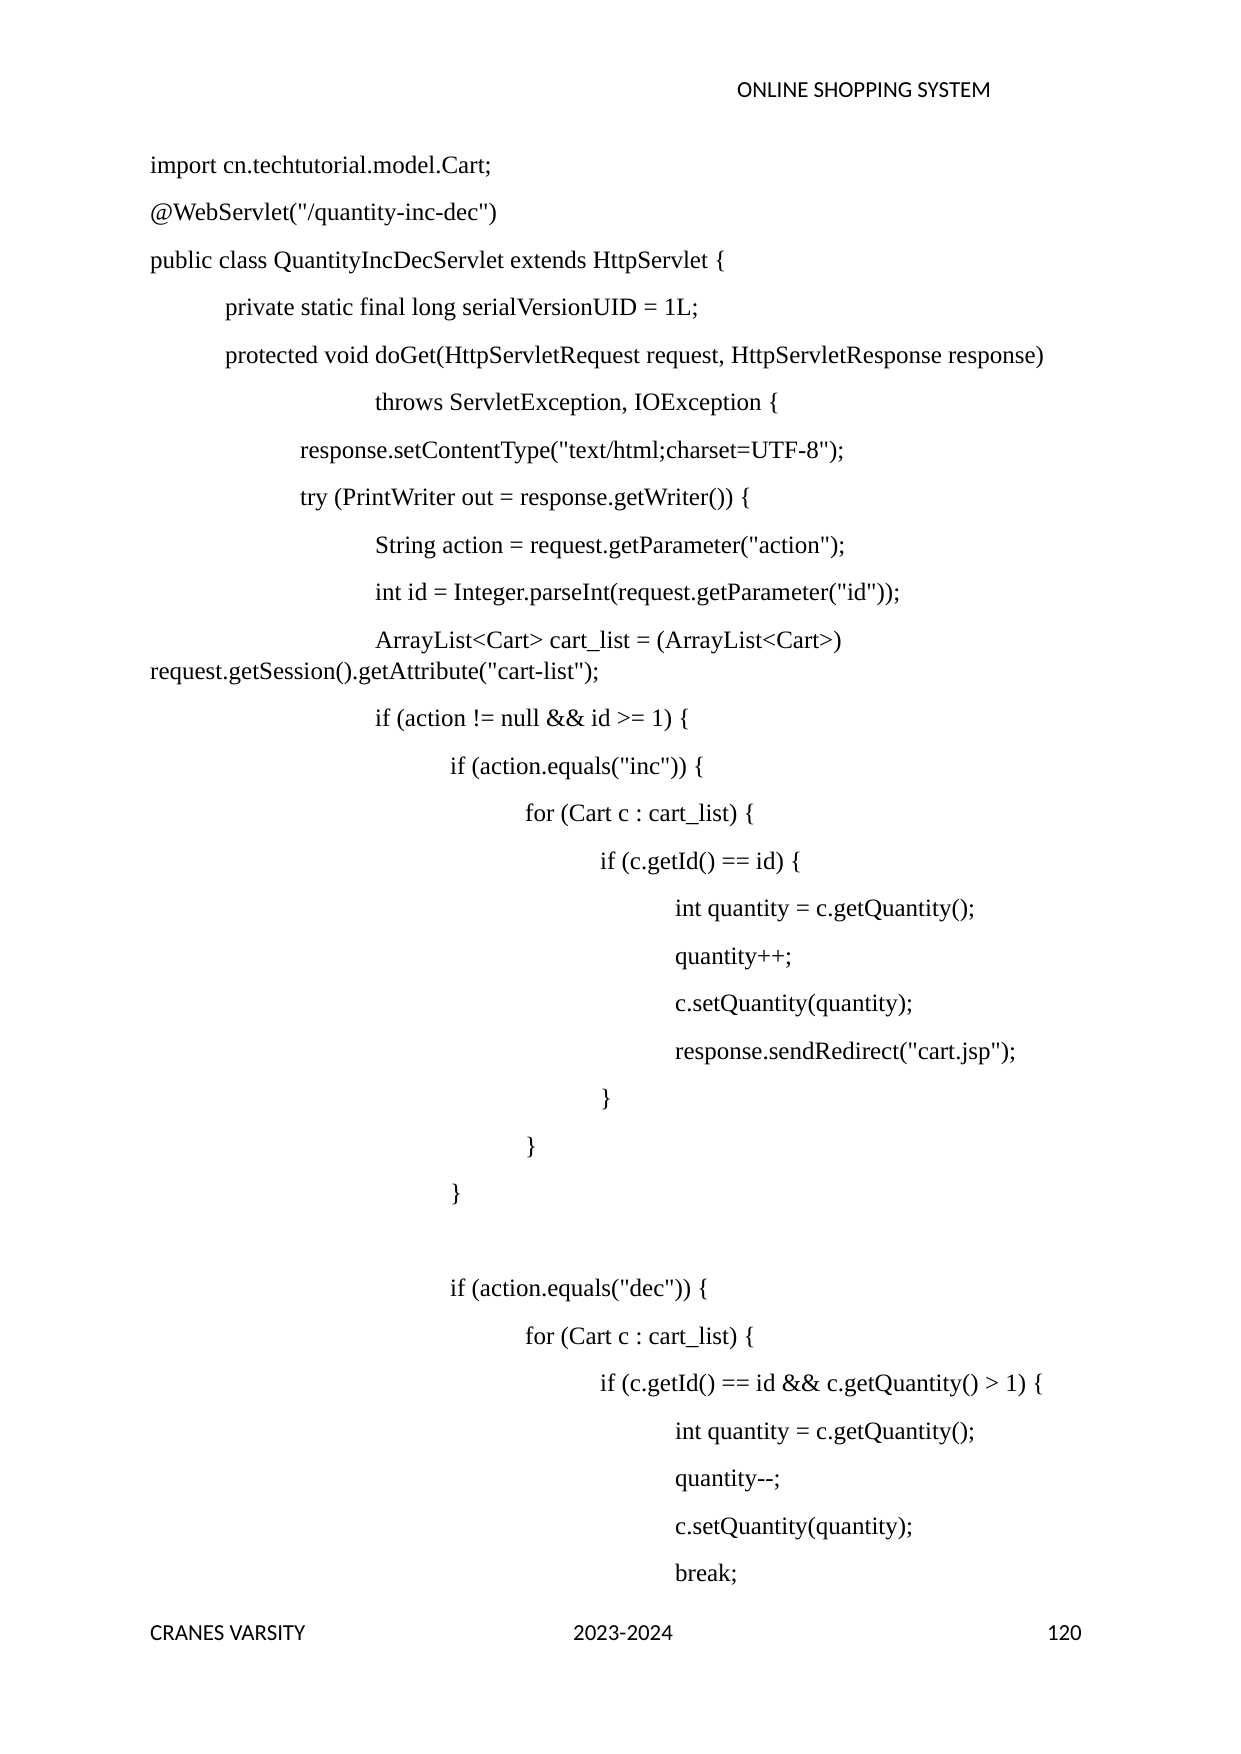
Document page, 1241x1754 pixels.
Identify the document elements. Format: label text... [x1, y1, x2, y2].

text import cn.techtutorial.model.Cart; [150, 150, 1098, 179]
text if (c.getId() == id && c.getQuantity() > 1) { [150, 1368, 1098, 1397]
text response.sendRedirect("cart.jsp"); [150, 1036, 1098, 1065]
text } [150, 1178, 1098, 1207]
text throws ServletException, IOException { [150, 387, 1098, 416]
text if (action != null && id >= 1) { [150, 703, 1098, 732]
text if (action.equals("inc")) { [150, 751, 1098, 780]
text try (PrintWriter out = response.getWriter()) { [150, 482, 1098, 511]
text String action = request.getParameter("action"); [150, 530, 1098, 559]
text private static final long serialVersionUID = 1L; [150, 292, 1098, 321]
text int id = Integer.parseInt(request.getParameter("id")); [150, 577, 1098, 606]
text for (Cart c : cart_list) { [150, 1321, 1098, 1350]
text quantity++; [150, 941, 1098, 970]
text c.setQuantity(quantity); [150, 988, 1098, 1017]
text break; [150, 1558, 1098, 1587]
text c.setQuantity(quantity); [150, 1511, 1098, 1540]
text } [150, 1083, 1098, 1112]
text public class QuantityIncDecServlet extends HttpServlet { [150, 245, 1098, 274]
text } [150, 1131, 1098, 1160]
text @WebServlet("/quantity-inc-dec") [150, 197, 1098, 226]
text for (Cart c : cart_list) { [150, 798, 1098, 827]
text int quantity = c.getQuantity(); [150, 1416, 1098, 1445]
text quantity--; [150, 1463, 1098, 1492]
text response.setContentType("text/html;charset=UTF-8"); [150, 435, 1098, 464]
text protected void doGet(HttpServletRequest request, HttpServletResponse response) [150, 340, 1098, 369]
text int quantity = c.getQuantity(); [150, 893, 1098, 922]
text ArrayList<Cart> cart_list = (ArrayList<Cart>) request.getSession().getAttribute("cart-list"); [150, 625, 1098, 685]
text if (c.getId() == id) { [150, 846, 1098, 875]
text if (action.equals("dec")) { [150, 1273, 1098, 1302]
